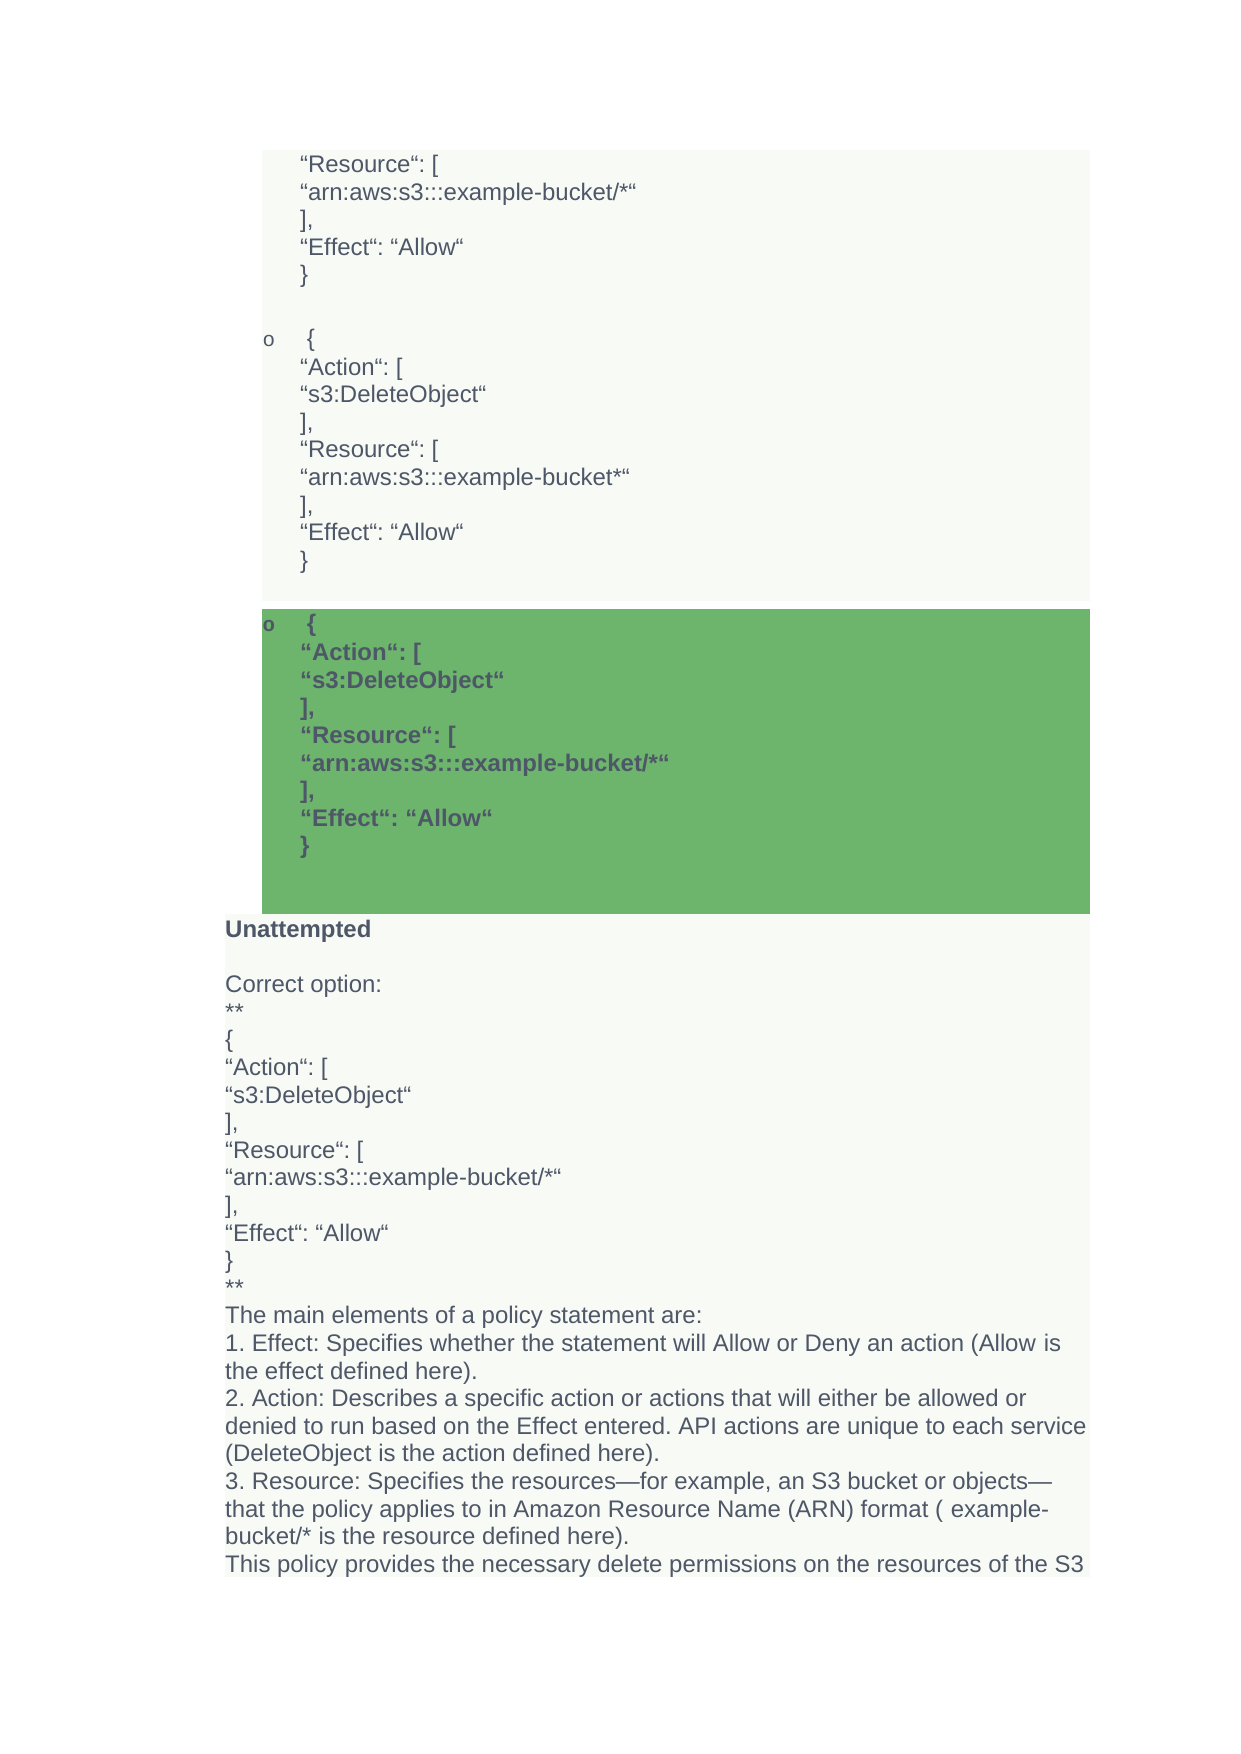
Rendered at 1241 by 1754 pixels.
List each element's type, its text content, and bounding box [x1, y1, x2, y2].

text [225, 970, 1090, 1577]
text Unattempted [225, 914, 1090, 970]
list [262, 150, 1090, 316]
list { “Action“: [ “s3:DeleteObject“ ], “Resource“: [ “arn:aws:s3:::example-bucket/*“ ], “Effect“: “Allow“ } [262, 609, 1090, 914]
list { “Action“: [ “s3:DeleteObject“ ], “Resource“: [ “arn:aws:s3:::example-bucket*“ ], “Effect“: “Allow“ } [262, 324, 1090, 601]
